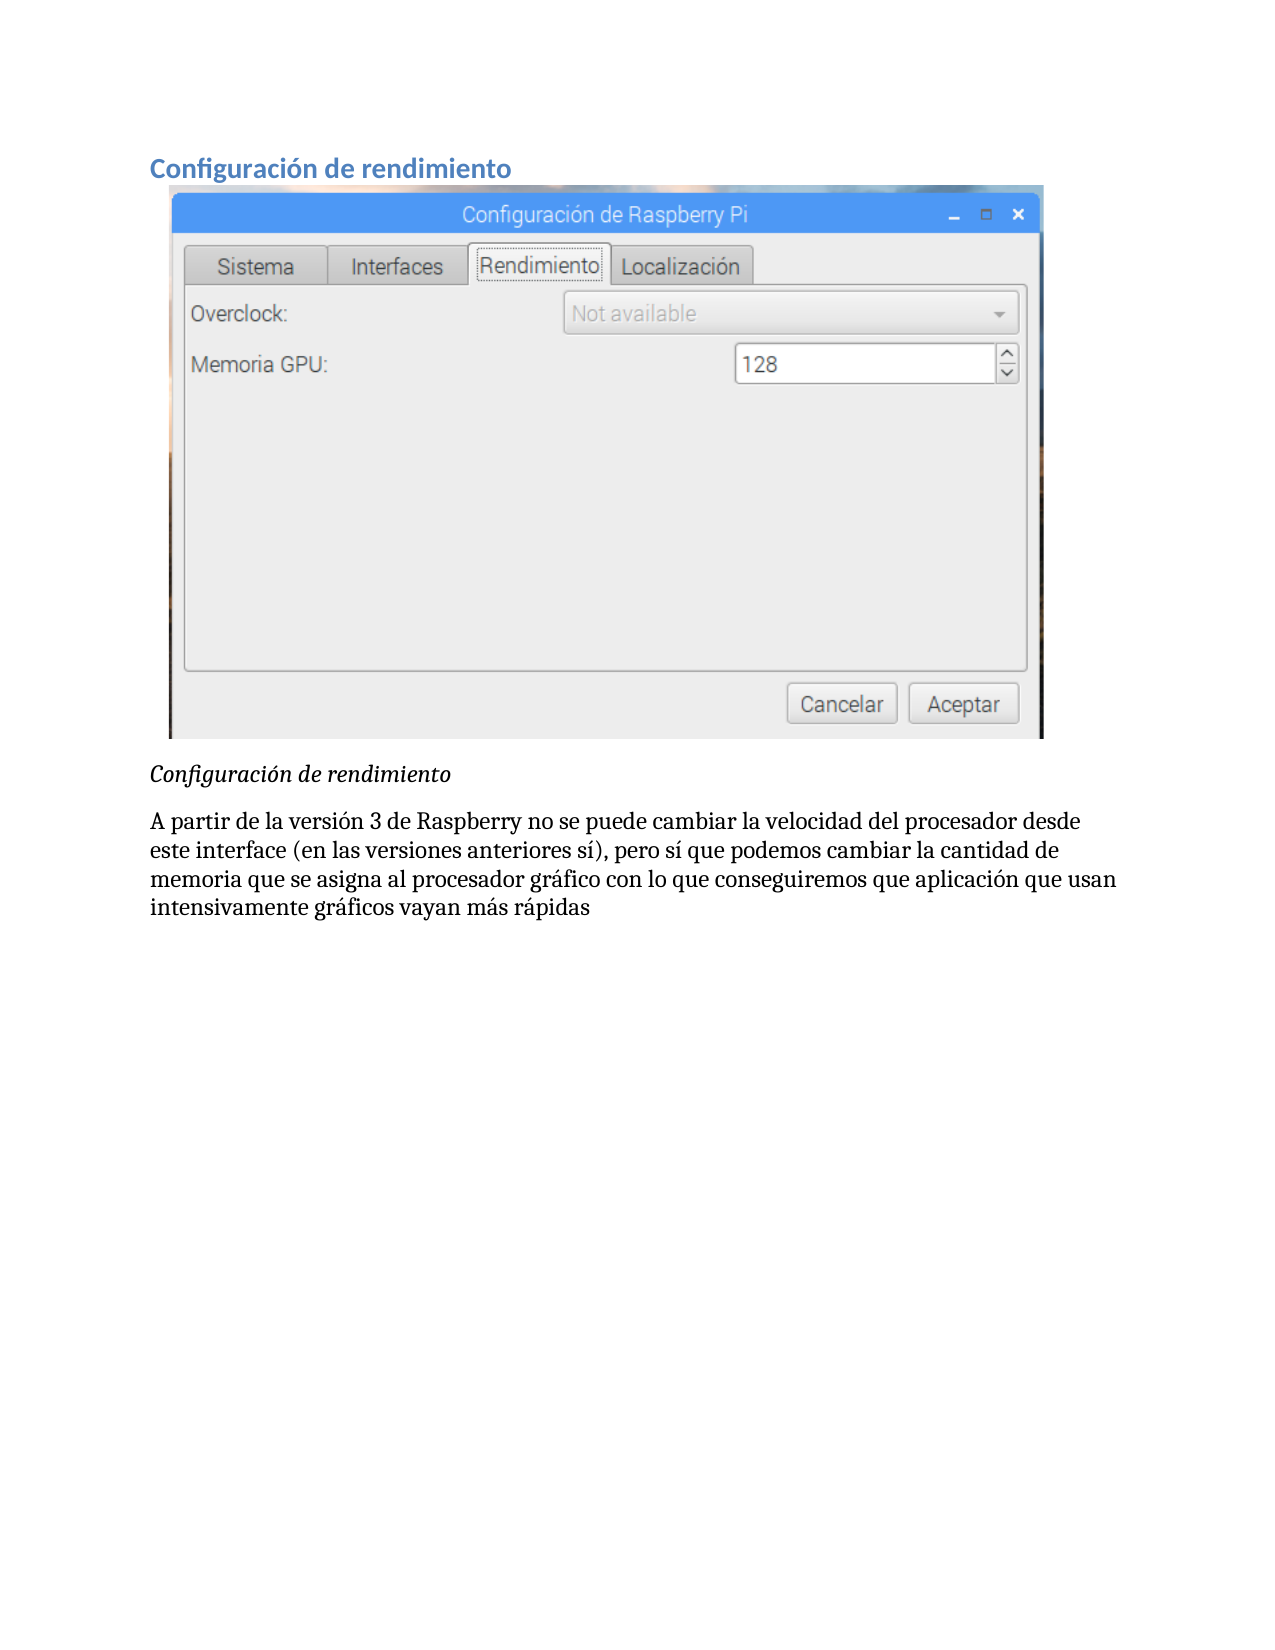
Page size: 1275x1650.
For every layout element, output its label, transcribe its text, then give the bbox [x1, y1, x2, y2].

text A partir de la versión 3 de Raspberry no se puede cambiar la velocidad del procesador desde este interface (en las versiones anteriores sí), pero sí que podemos cambiar la cantidad de memoria que se asigna al procesador gráfico con lo que conseguiremos que aplicación que usan intensivamente gráficos vayan más rápidas [150, 807, 1125, 922]
picture [168, 185, 1044, 739]
subtitle Configuración de rendimiento [150, 150, 1125, 186]
text Configuración de rendimiento [150, 759, 1125, 788]
